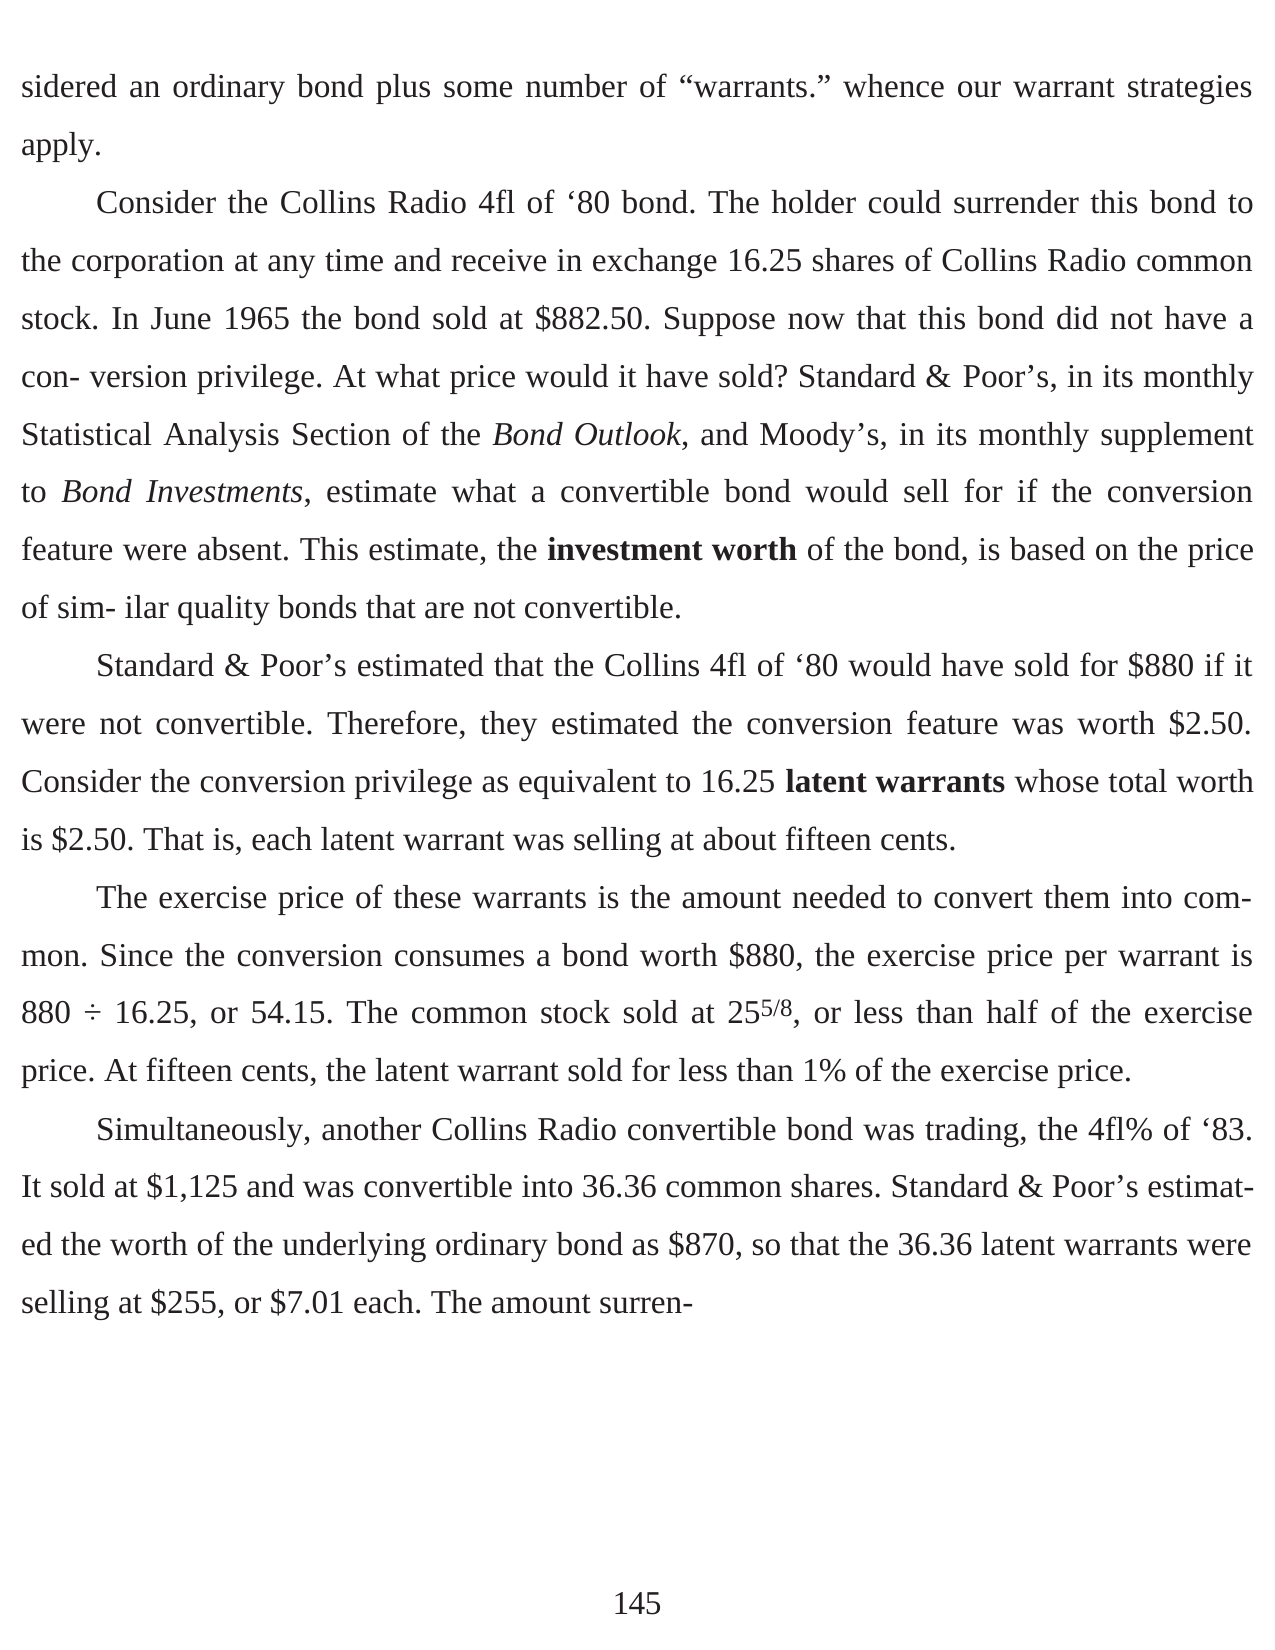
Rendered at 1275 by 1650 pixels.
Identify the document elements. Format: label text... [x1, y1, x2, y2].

text Consider the Collins Radio 4fl of ‘80 bond. The holder could surrender this bond to the corporation at any time and receive in exchange 16.25 shares of Collins Radio common stock. In June 1965 the bond sold at $882.50. Suppose now that this bond did not have a con- version privilege. At what price would it have sold? Standard & Poor’s, in its monthly Statistical Analysis Section of the Bond Outlook, and Moody’s, in its monthly supplement to Bond Investments, estimate what a convertible bond would sell for if the conversion feature were absent. This estimate, the investment worth of the bond, is based on the price of sim- ilar quality bonds that are not convertible. [21, 183, 1254, 626]
text The exercise price of these warrants is the amount needed to convert them into com- mon. Since the conversion consumes a bond worth $880, the exercise price per warrant is 880 ÷ 16.25, or 54.15. The common stock sold at 255/8, or less than half of the exercise price. At fifteen cents, the latent warrant sold for less than 1% of the exercise price. [21, 877, 1254, 1089]
text Simultaneously, another Collins Radio convertible bond was trading, the 4fl% of ‘83. It sold at $1,125 and was convertible into 36.36 common shares. Standard & Poor’s estimat- ed the worth of the underlying ordinary bond as $870, so that the 36.36 latent warrants were selling at $255, or $7.01 each. The amount surren- [21, 1109, 1254, 1321]
text Standard & Poor’s estimated that the Collins 4fl of ‘80 would have sold for $880 if it were not convertible. Therefore, they estimated the conversion feature was worth $2.50. Consider the conversion privilege as equivalent to 16.25 latent warrants whose total worth is $2.50. That is, each latent warrant was selling at about fifteen cents. [21, 646, 1254, 857]
text sidered an ordinary bond plus some number of “warrants.” whence our warrant strategies apply. [21, 67, 1254, 163]
